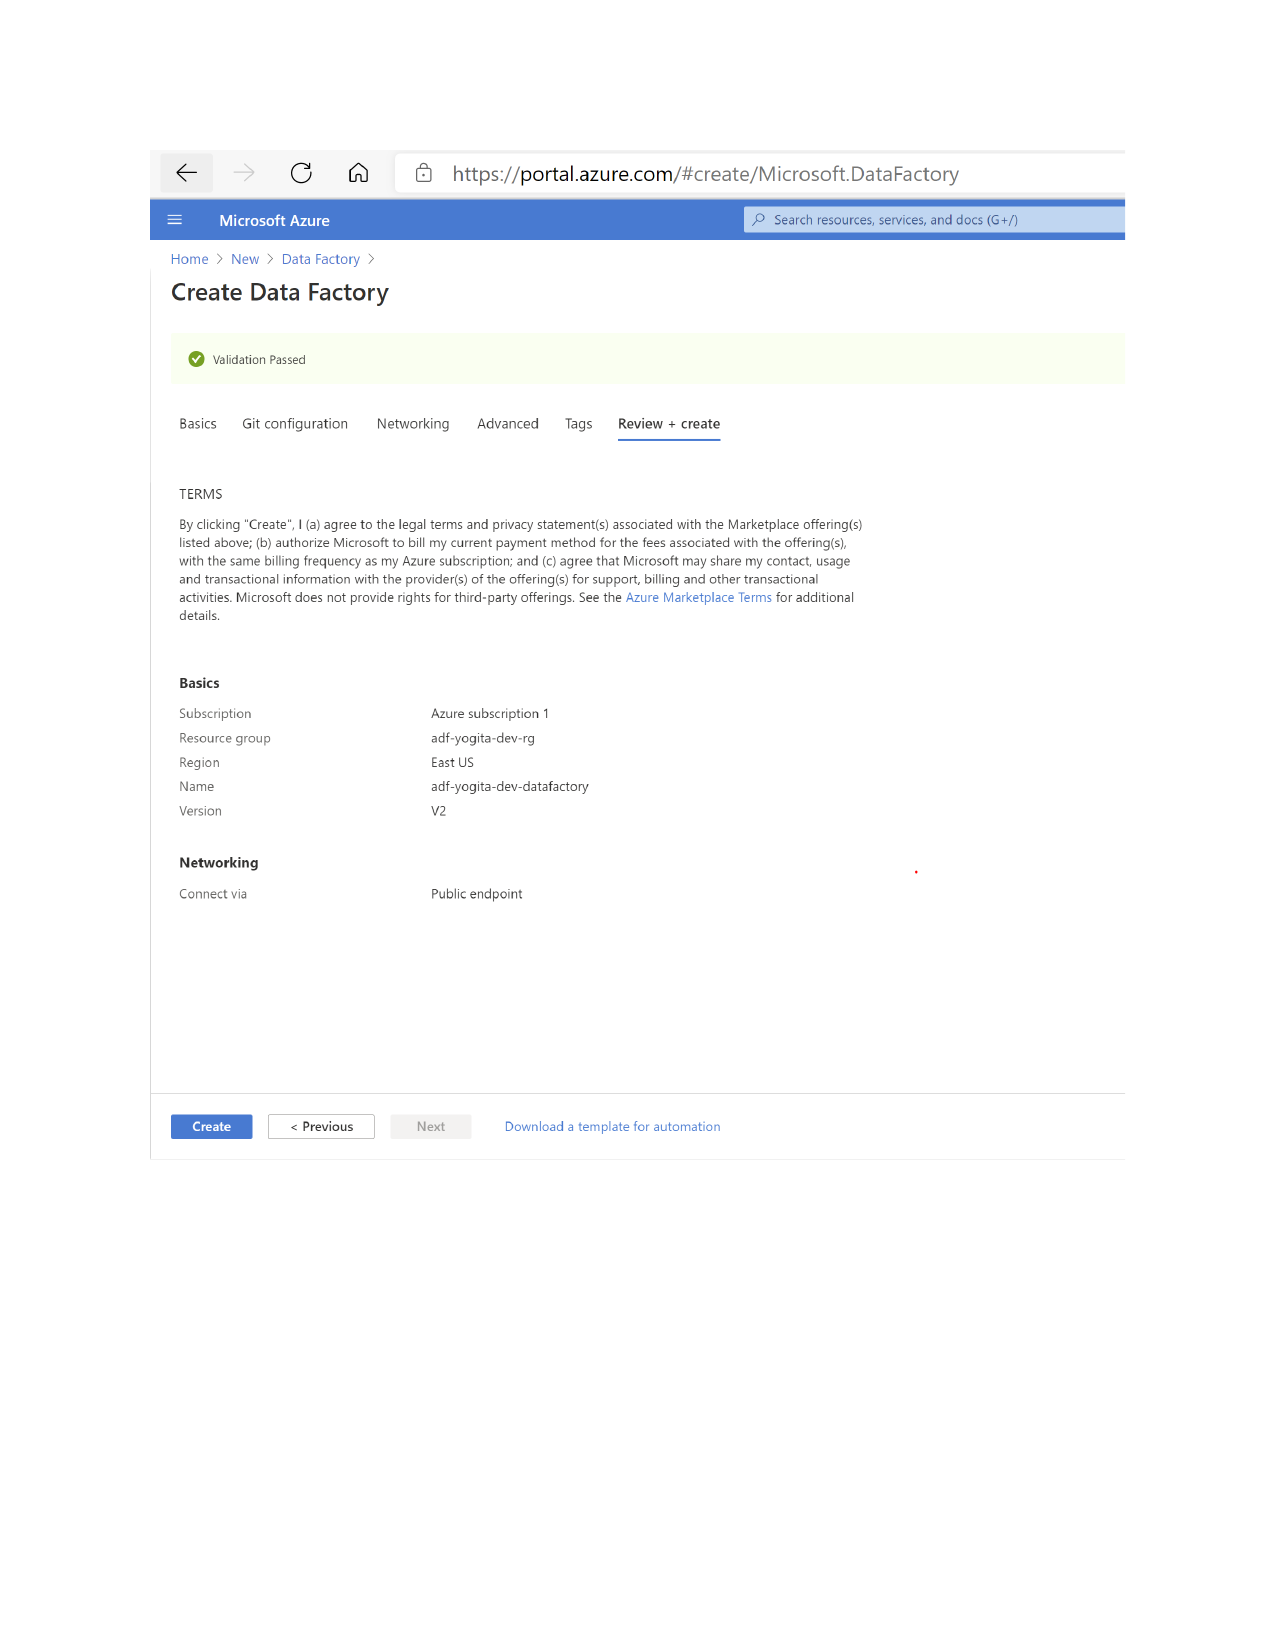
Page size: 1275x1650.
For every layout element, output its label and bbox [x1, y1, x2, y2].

picture [150, 150, 1125, 1160]
